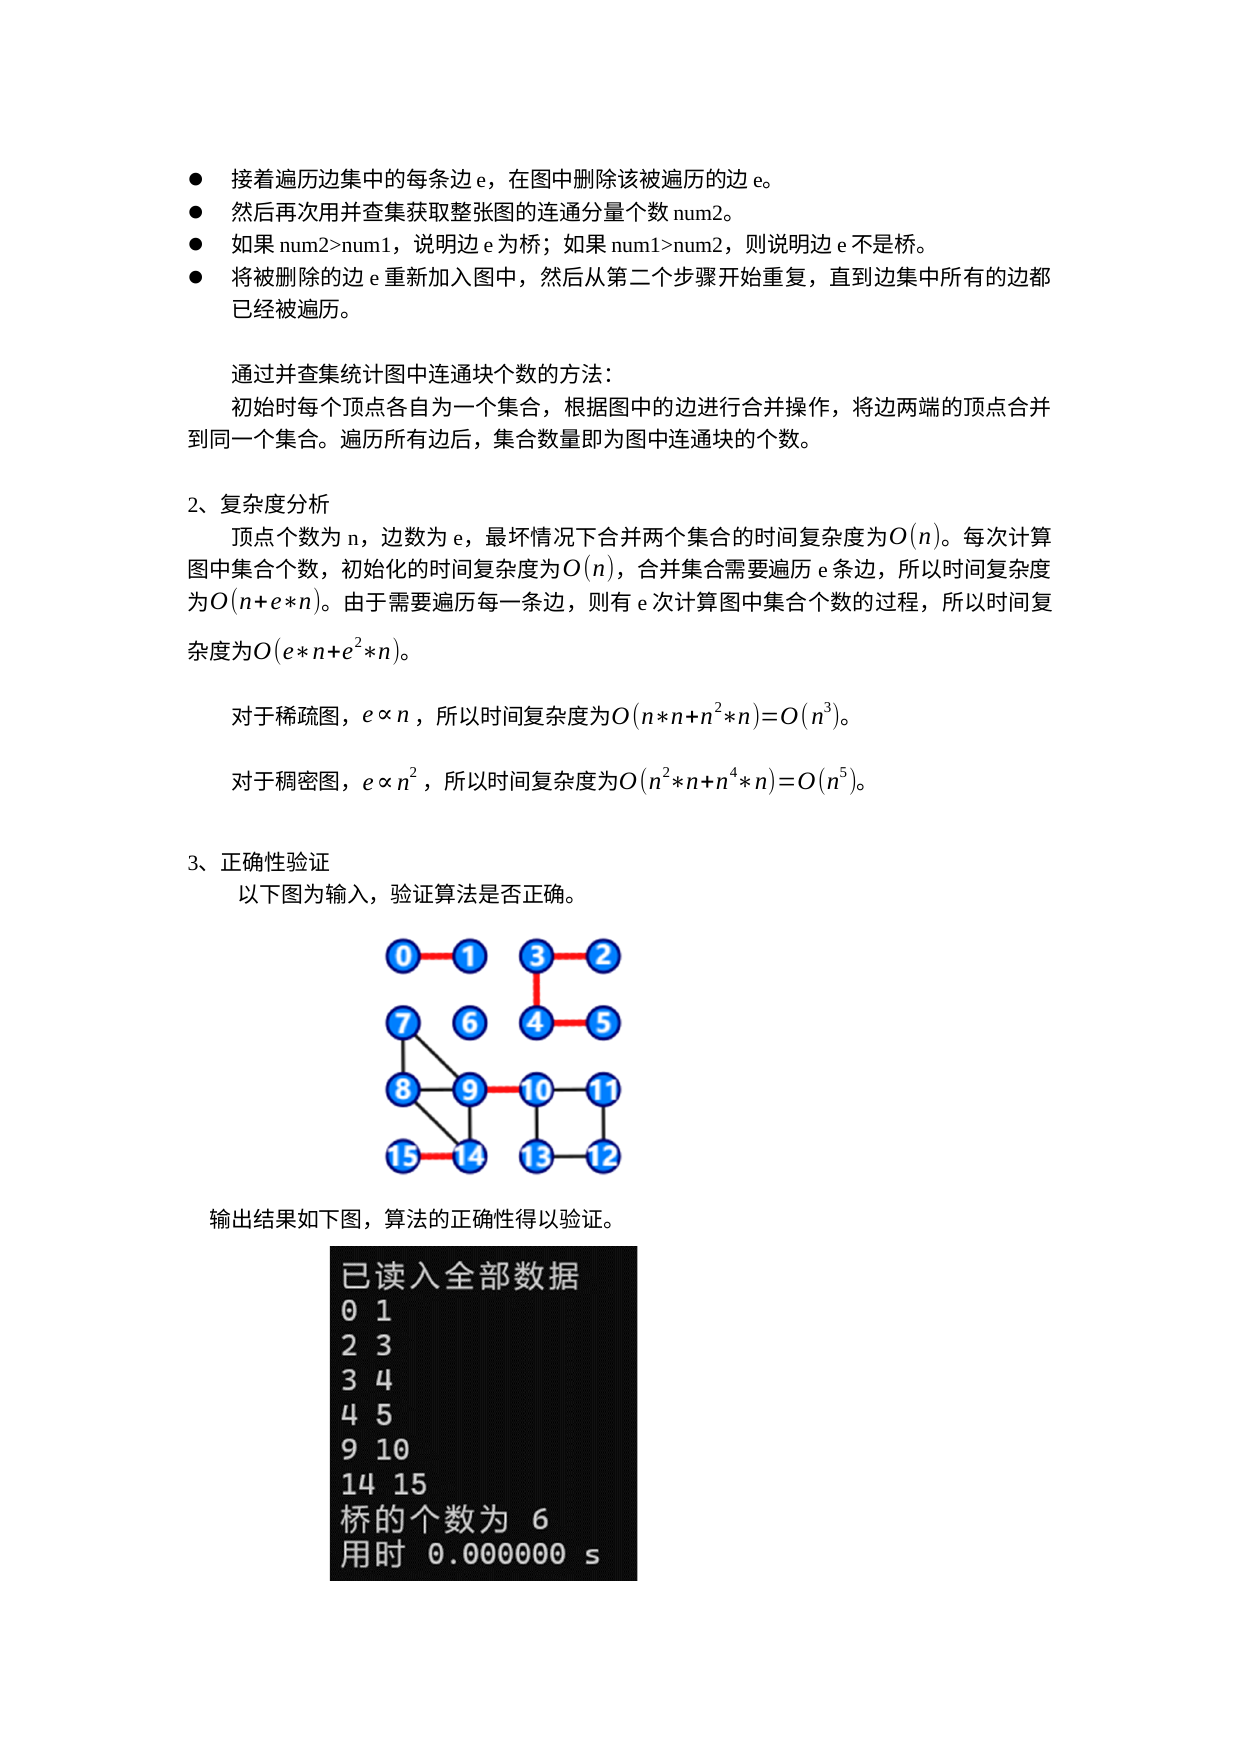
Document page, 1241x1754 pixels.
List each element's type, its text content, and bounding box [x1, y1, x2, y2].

text 顶点个数为n，边数为e，最坏情况下合并两个集合的时间复杂度为。每次计算图中集合个数，初始化的时间复杂度为，合并集合需要遍历e条边，所以时间复杂度为。由于需要遍历每一条边，则有e次计算图中集合个数的过程，所以时间复杂度为。 [187, 519, 1053, 682]
text 初始时每个顶点各自为一个集合，根据图中的边进行合并操作，将边两端的顶点合并到同一个集合。遍历所有边后，集合数量即为图中连通块的个数。 [187, 389, 1053, 454]
text 输出结果如下图，算法的正确性得以验证。 [187, 1202, 1053, 1234]
picture [329, 1246, 638, 1581]
text 通过并查集统计图中连通块个数的方法： [187, 357, 1053, 389]
list 如果num2>num1，说明边e为桥；如果num1>num2，则说明边e不是桥。 [187, 227, 1053, 259]
list 将被删除的边e重新加入图中，然后从第二个步骤开始重复，直到边集中所有的边都已经被遍历。 [187, 259, 1053, 324]
text 以下图为输入，验证算法是否正确。 [187, 877, 1053, 909]
text 2、复杂度分析 [187, 487, 1053, 519]
list 然后再次用并查集获取整张图的连通分量个数num2。 [187, 194, 1053, 227]
text 对于稀疏图， ，所以时间复杂度为。 [187, 682, 1053, 747]
list 接着遍历边集中的每条边e，在图中删除该被遍历的边e。 [187, 162, 1053, 194]
text 3、正确性验证 [187, 844, 1053, 877]
picture [357, 910, 649, 1202]
text 对于稠密图， ，所以时间复杂度为。 [187, 747, 1053, 812]
